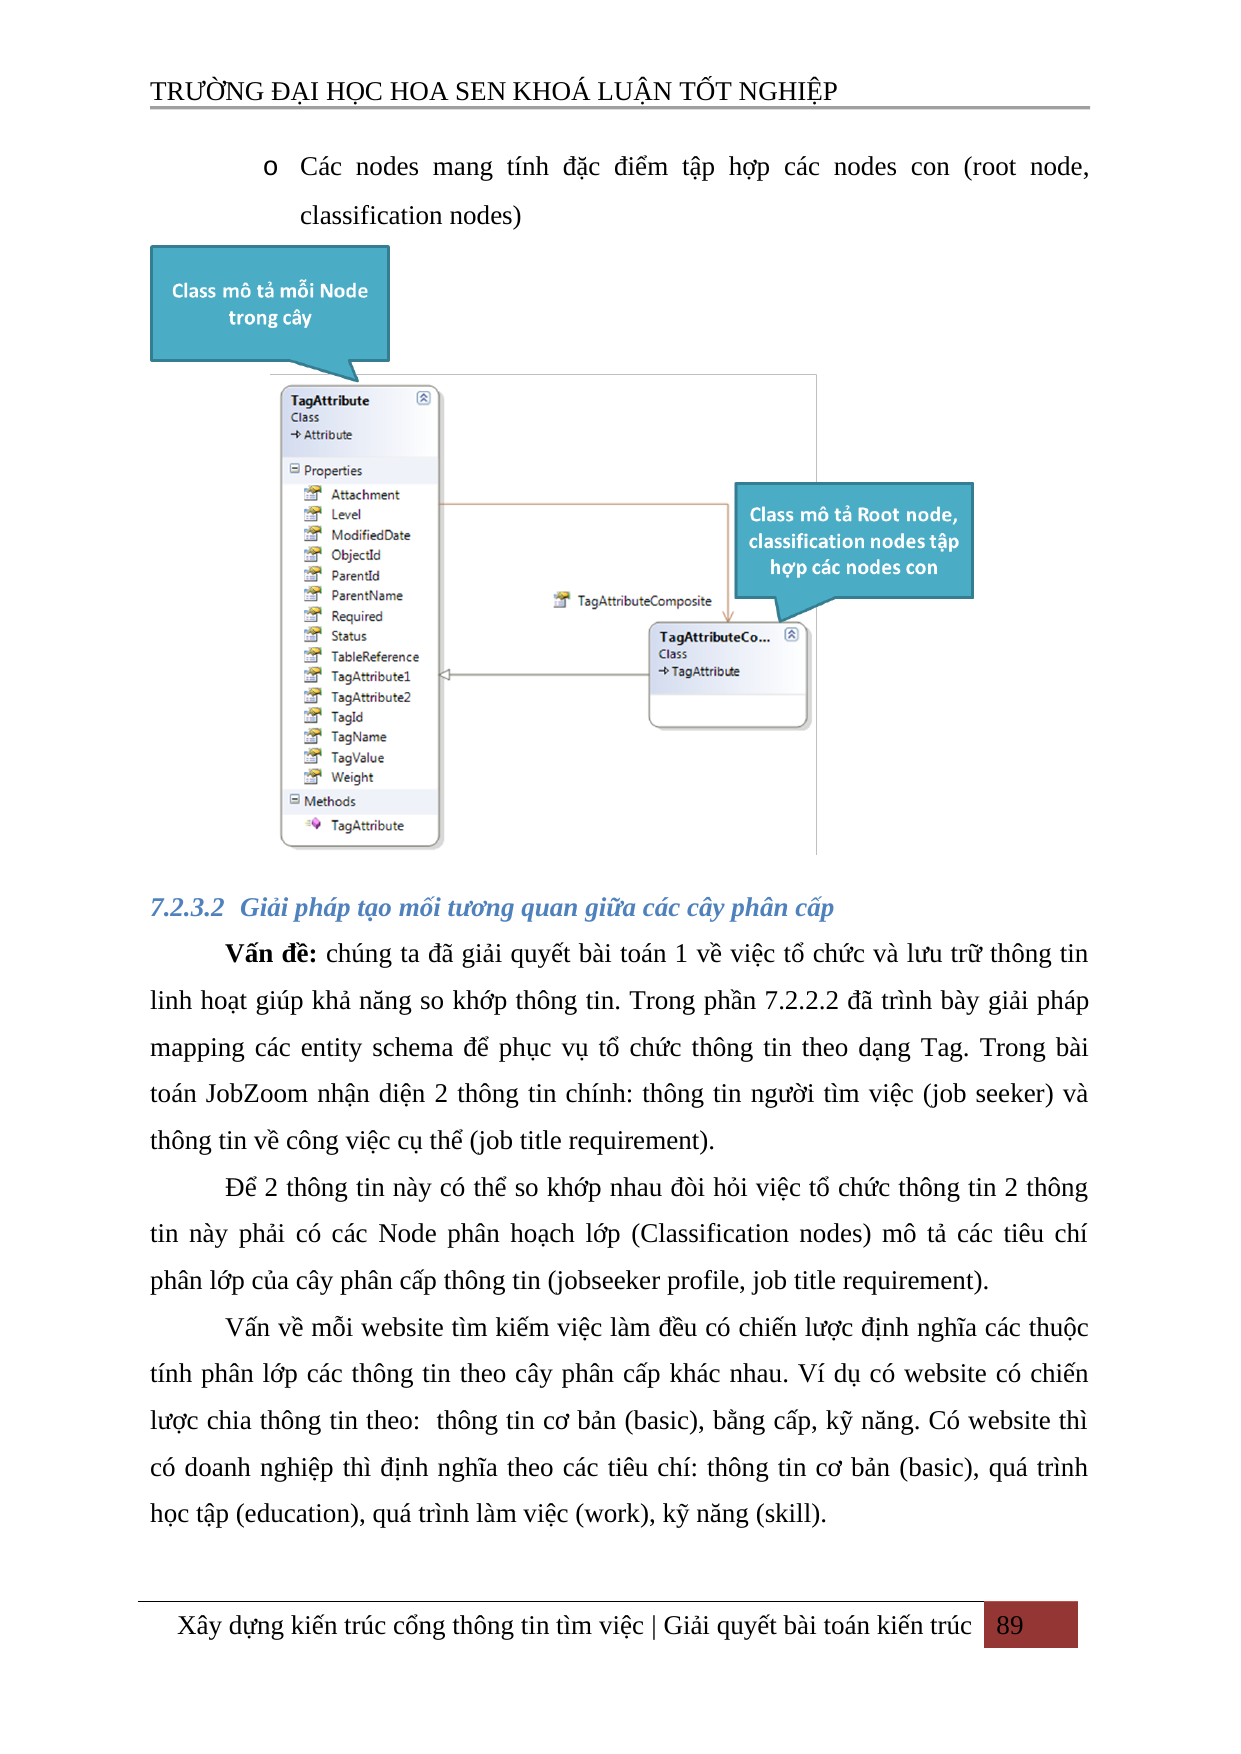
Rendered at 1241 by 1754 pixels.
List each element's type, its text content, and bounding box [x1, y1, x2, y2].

list Các nodes mang tính đặc điểm tập hợp các nodes con (root node, classification nodes) [262, 150, 1090, 230]
picture [150, 245, 978, 855]
subtitle Giải pháp tạo mối tương quan giữa các cây phân cấp [150, 891, 1090, 922]
text Vấn về mỗi website tìm kiếm việc làm đều có chiến lược định nghĩa các thuộc tính phân lớp các thông tin theo cây phân cấp khác nhau. Ví dụ có website có chiến lược chia thông tin theo: thông tin cơ bản (basic), bằng cấp, kỹ năng. Có website thì có doanh nghiệp thì định nghĩa theo các tiêu chí: thông tin cơ bản (basic), quá trình học tập (education), quá trình làm việc (work), kỹ năng (skill). [150, 1311, 1090, 1529]
text Vấn đề: chúng ta đã giải quyết bài toán 1 về việc tổ chức và lưu trữ thông tin linh hoạt giúp khả năng so khớp thông tin. Trong phần 7.2.2.2 đã trình bày giải pháp mapping các entity schema để phục vụ tổ chức thông tin theo dạng Tag. Trong bài toán JobZoom nhận diện 2 thông tin chính: thông tin người tìm việc (job seeker) và thông tin về công việc cụ thể (job title requirement). [150, 938, 1090, 1155]
text Để 2 thông tin này có thể so khớp nhau đòi hỏi việc tổ chức thông tin 2 thông tin này phải có các Node phân hoạch lớp (Classification nodes) mô tả các tiêu chí phân lớp của cây phân cấp thông tin (jobseeker profile, job title requirement). [150, 1171, 1090, 1295]
